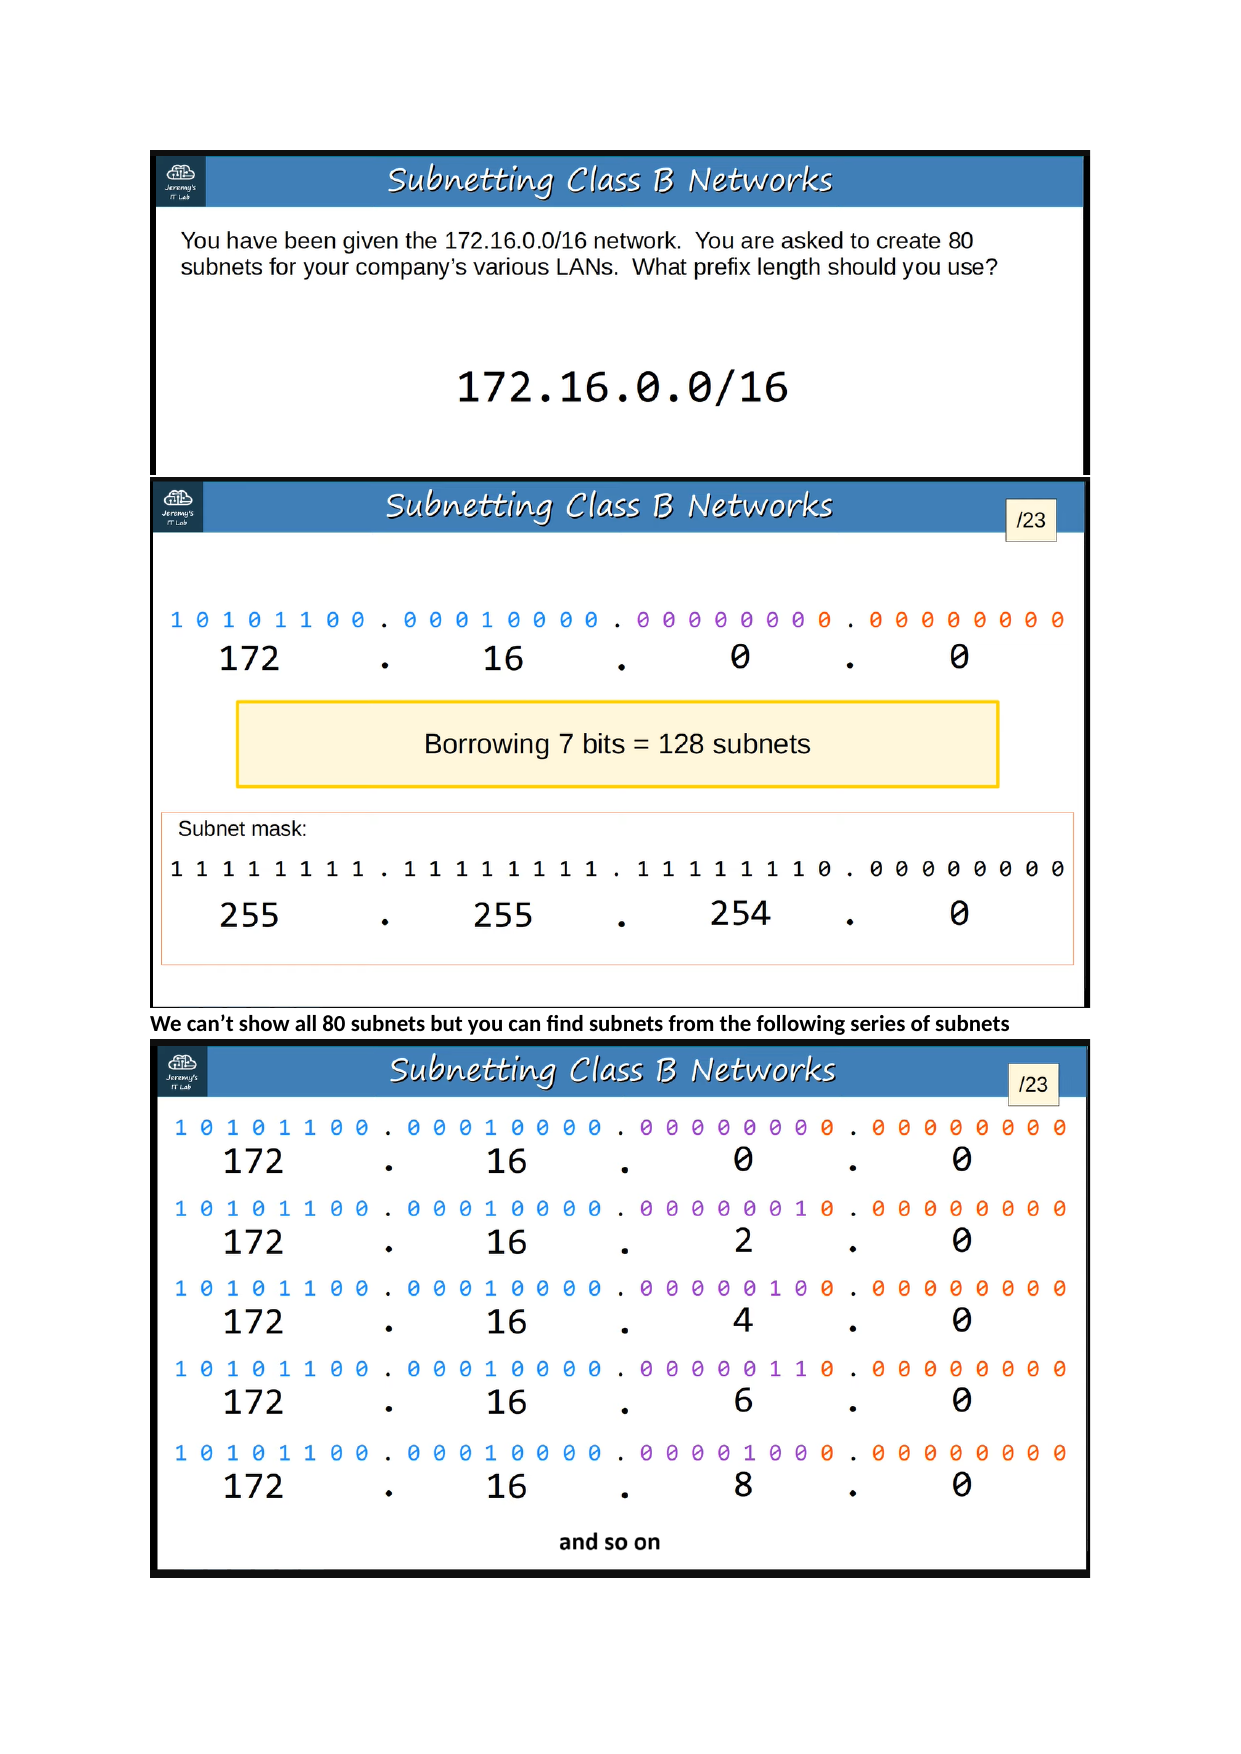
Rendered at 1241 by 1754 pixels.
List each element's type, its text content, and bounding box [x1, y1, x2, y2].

picture [150, 477, 1091, 1008]
picture [150, 150, 1091, 475]
picture [150, 1039, 1091, 1578]
text We can’t show all 80 subnets but you can find subnets from the following series of subnets [150, 1008, 1090, 1039]
